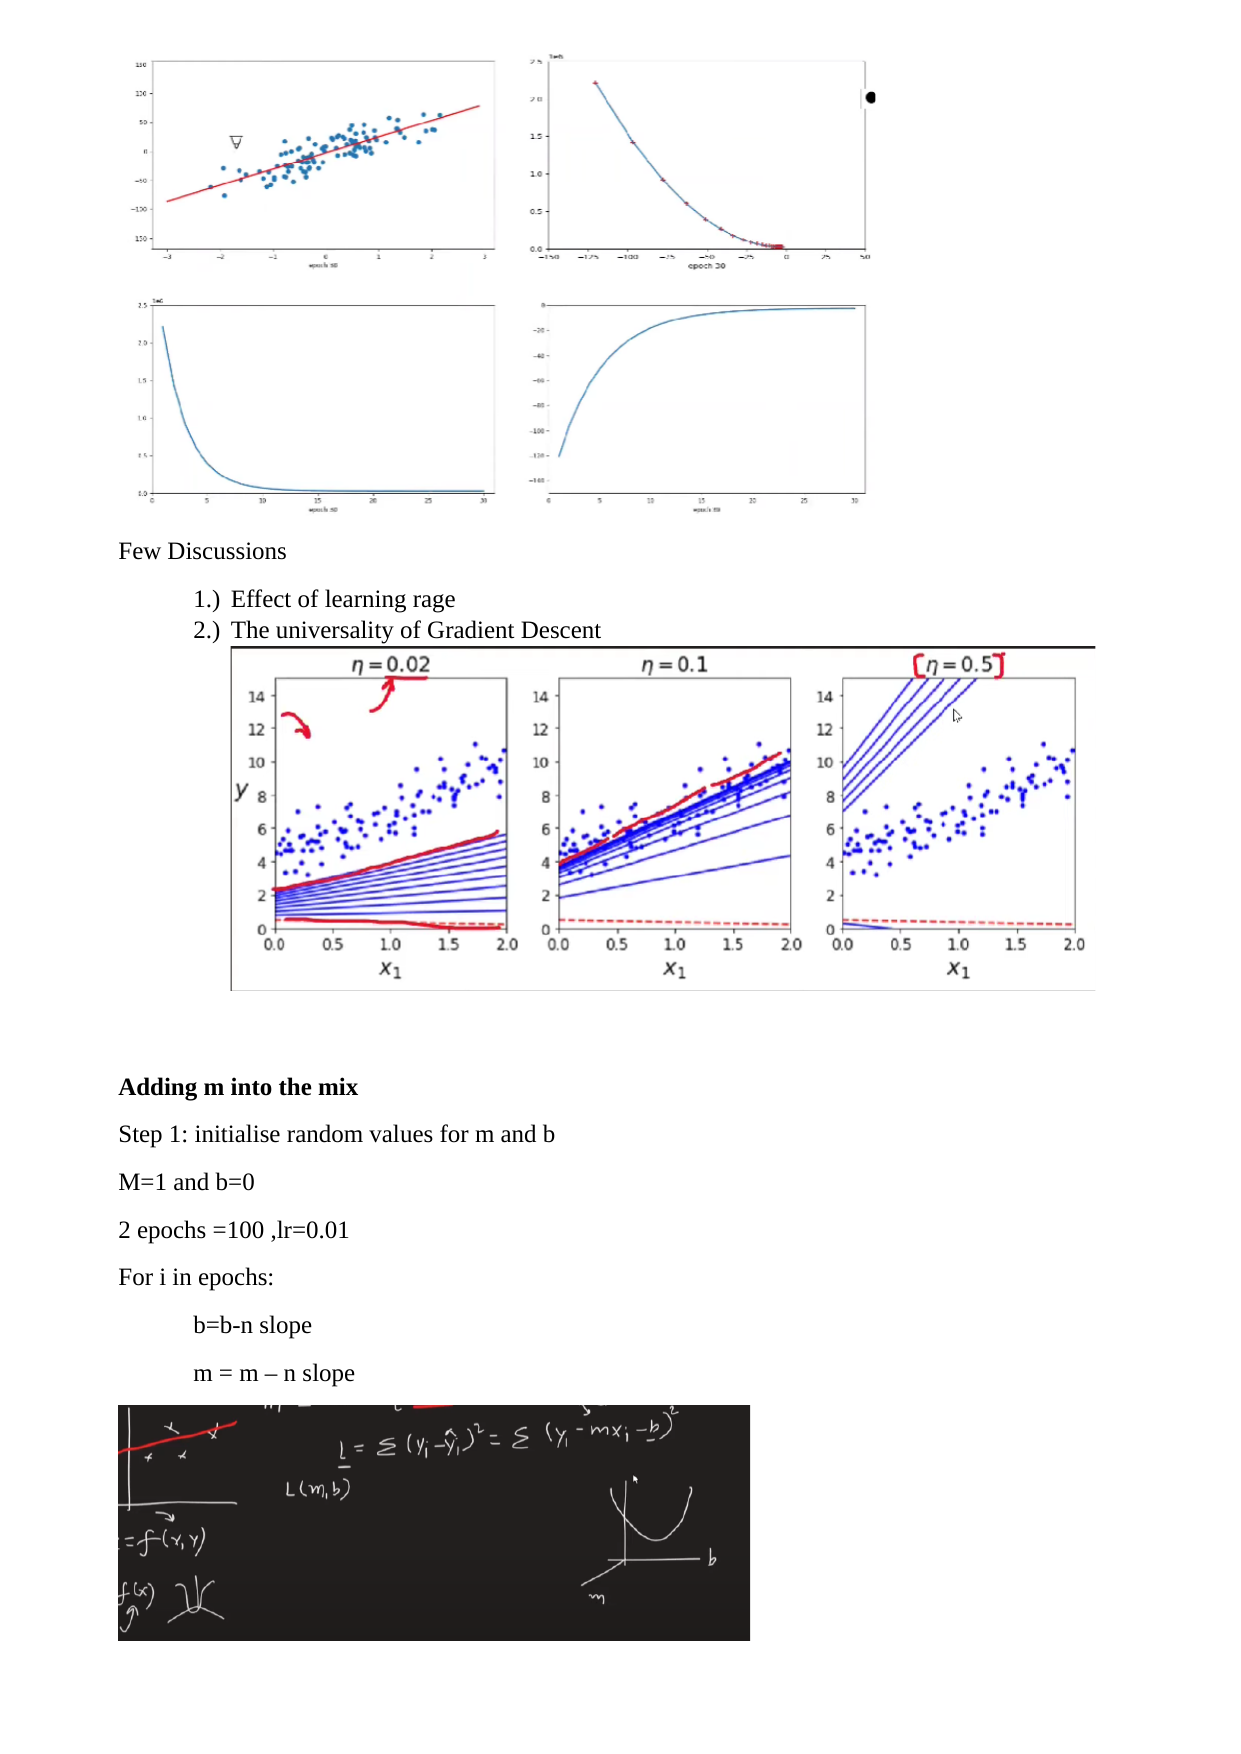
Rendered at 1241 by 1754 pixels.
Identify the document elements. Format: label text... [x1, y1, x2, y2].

text Step 1: initialise random values for m and b [118, 1119, 1152, 1148]
text m = m – n slope [118, 1358, 1152, 1387]
text Adding m into the mix [118, 1072, 1152, 1100]
text 2 epochs =100 ,lr=0.01 [118, 1215, 1152, 1243]
list The universality of Gradient Descent [193, 615, 1152, 644]
text b=b-n slope [118, 1310, 1152, 1339]
picture [230, 646, 1096, 991]
text For i in epochs: [118, 1262, 1152, 1291]
text M=1 and b=0 [118, 1167, 1152, 1196]
picture [118, 44, 876, 518]
text Few Discussions [118, 536, 1152, 565]
list Effect of learning rage [193, 584, 1152, 613]
picture [118, 1405, 751, 1641]
